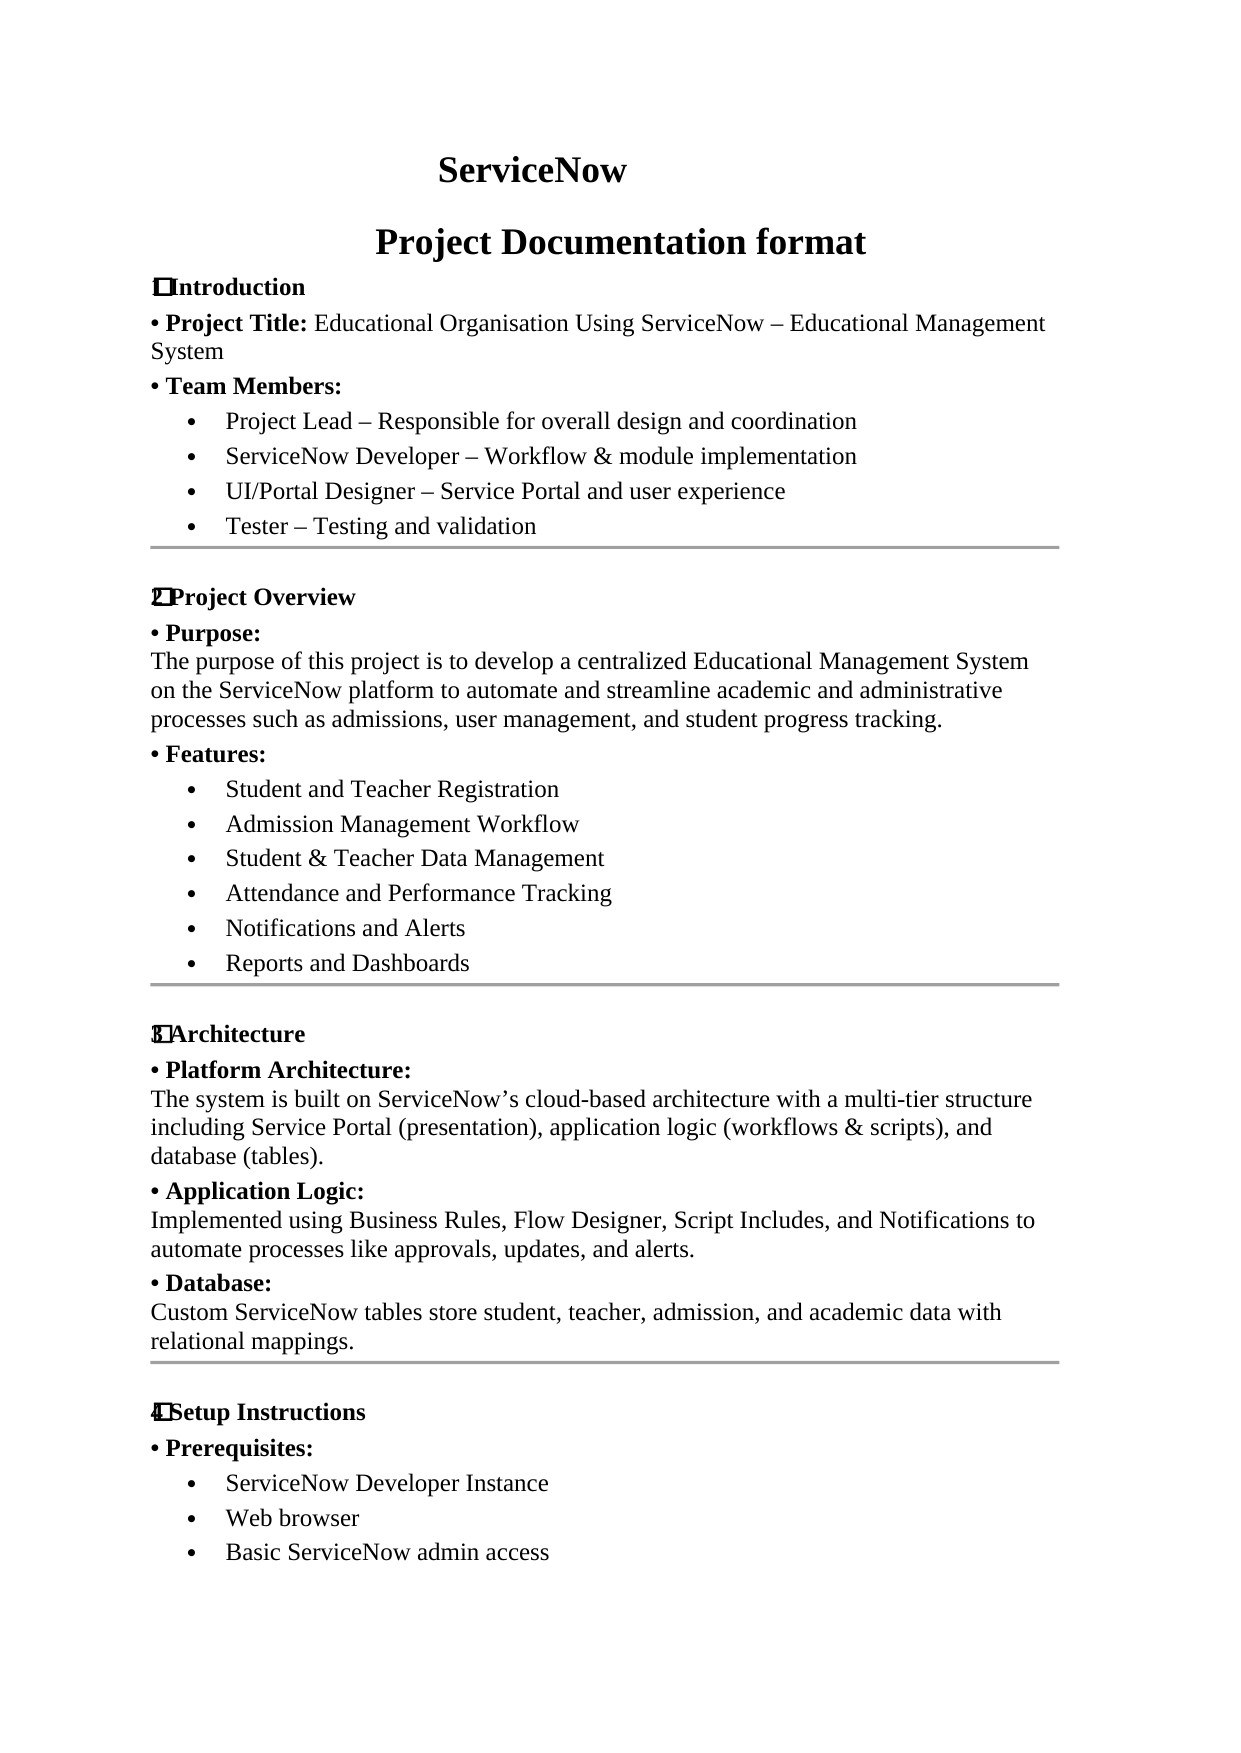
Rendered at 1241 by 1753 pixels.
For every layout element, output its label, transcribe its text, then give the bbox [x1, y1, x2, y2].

text • Prerequisites: [150, 1433, 1060, 1462]
text 3️⃣ Architecture [150, 1016, 1060, 1049]
list ServiceNow Developer Instance [188, 1468, 1060, 1496]
text • Database: Custom ServiceNow tables store student, teacher, admission, and academic data with relational mappings. [150, 1268, 1060, 1355]
text 4️⃣ Setup Instructions [150, 1393, 1060, 1427]
list Attendance and Performance Tracking [188, 878, 1060, 907]
text • Team Members: [150, 371, 1060, 400]
list Student & Teacher Data Management [188, 843, 1060, 872]
list Notifications and Alerts [188, 913, 1060, 942]
list Admission Management Workflow [188, 809, 1060, 837]
text Project Documentation format [150, 219, 867, 262]
text • Features: [150, 739, 1060, 768]
text • Purpose: The purpose of this project is to develop a centralized Educational Management System on the ServiceNow platform to automate and streamline academic and administrative processes such as admissions, user management, and student progress tracking. [150, 618, 1060, 733]
text • Platform Architecture: The system is built on ServiceNow’s cloud-based architecture with a multi-tier structure including Service Portal (presentation), application logic (workflows & scripts), and database (tables). [150, 1055, 1060, 1170]
text 2️⃣ Project Overview [150, 578, 1060, 612]
list UI/Portal Designer – Service Portal and user experience [188, 476, 1060, 505]
list ServiceNow Developer – Workflow & module implementation [188, 441, 1060, 470]
text 1️⃣ Introduction [150, 268, 1060, 302]
list Project Lead – Responsible for overall design and coordination [188, 406, 1060, 435]
text • Project Title: Educational Organisation Using ServiceNow – Educational Management System [150, 308, 1060, 365]
list Tester – Testing and validation [188, 511, 1060, 540]
list Basic ServiceNow admin access [188, 1537, 1060, 1566]
text ServiceNow [150, 147, 914, 191]
list Reports and Dashboards [188, 948, 1060, 977]
text • Application Logic: Implemented using Business Rules, Flow Designer, Script Includes, and Notifications to automate processes like approvals, updates, and alerts. [150, 1176, 1060, 1262]
list Student and Teacher Registration [188, 774, 1060, 802]
list Web browser [188, 1503, 1060, 1531]
